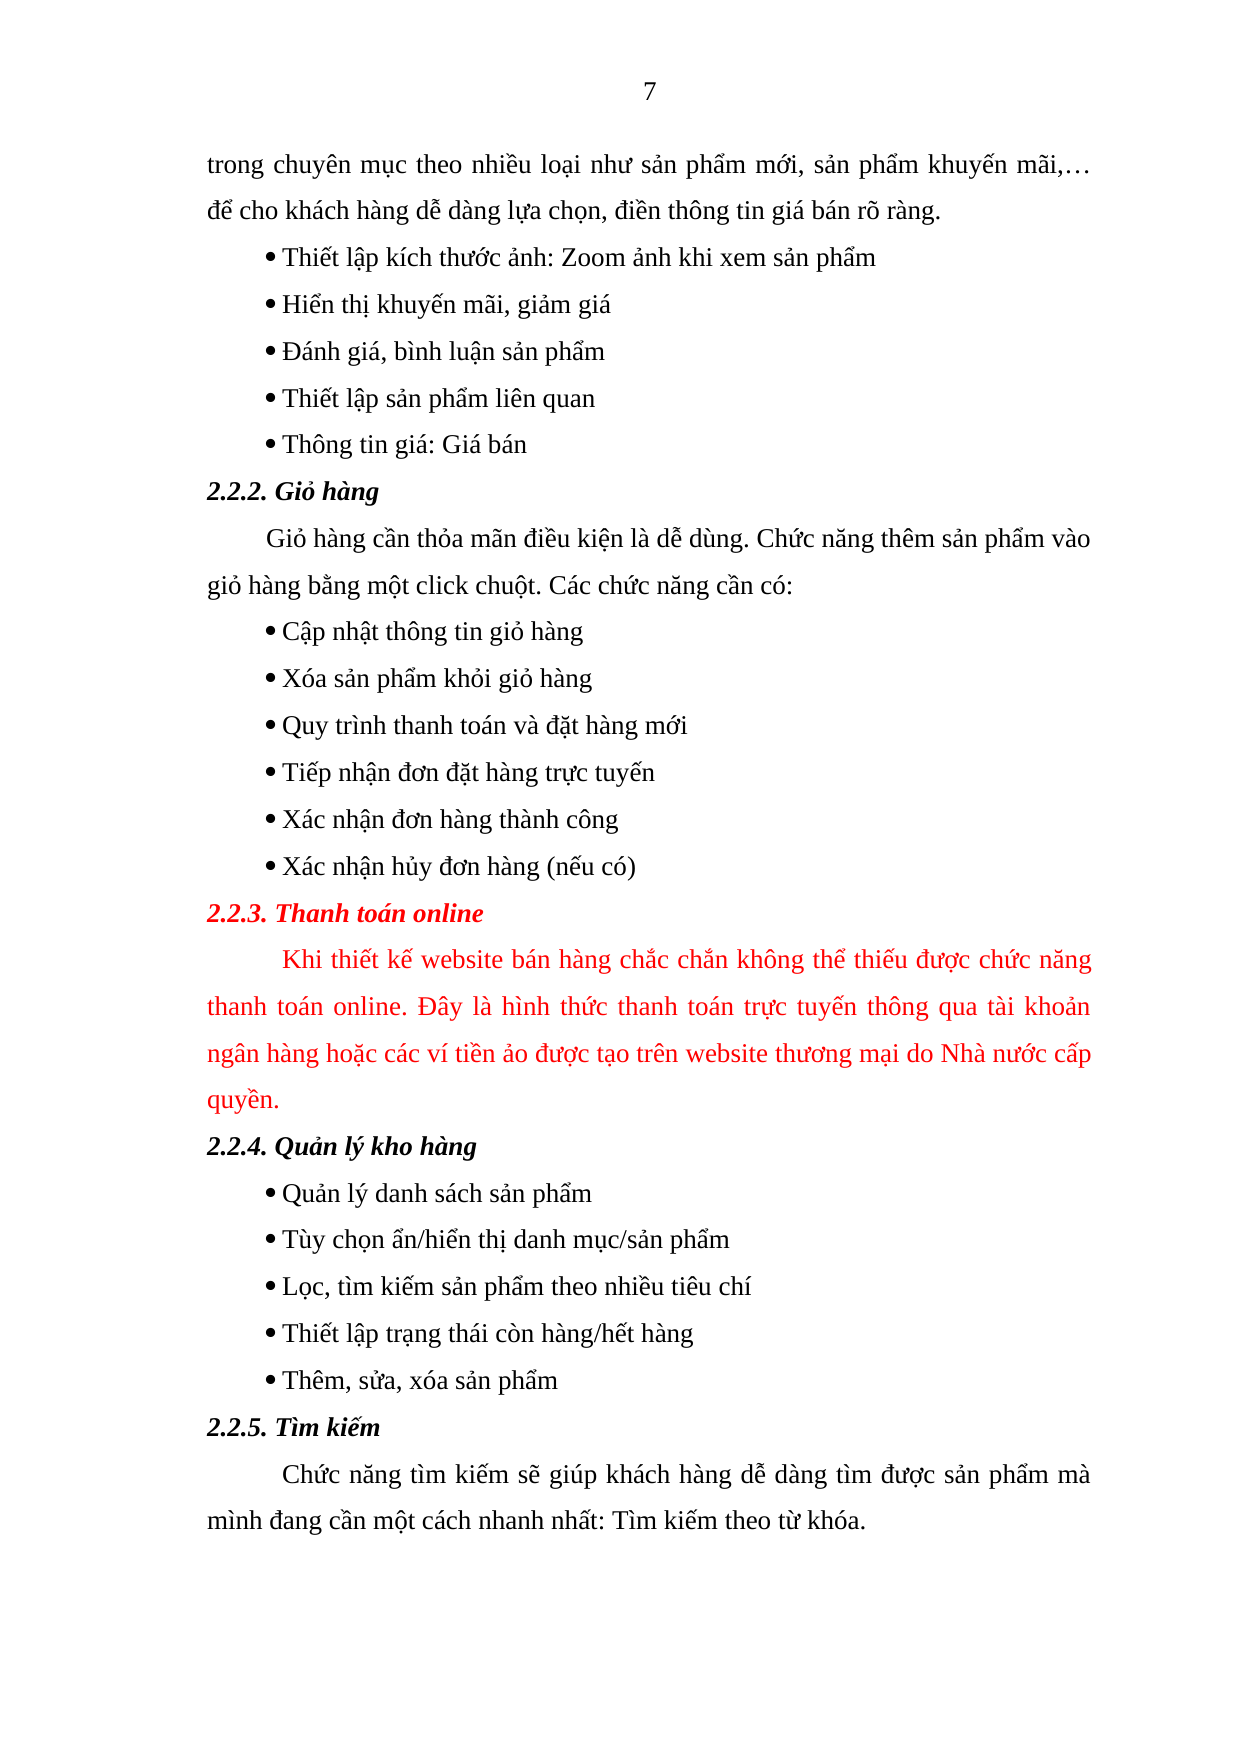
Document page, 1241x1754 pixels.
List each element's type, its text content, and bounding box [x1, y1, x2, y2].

list Tiếp nhận đơn đặt hàng trực tuyến [266, 756, 1092, 787]
list Xóa sản phẩm khỏi giỏ hàng [266, 662, 1092, 693]
list Thêm, sửa, xóa sản phẩm [266, 1364, 1092, 1395]
list Thiết lập trạng thái còn hàng/hết hàng [266, 1317, 1092, 1348]
list Hiển thị khuyến mãi, giảm giá [266, 288, 1092, 319]
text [207, 148, 1092, 226]
list Thiết lập sản phẩm liên quan [266, 382, 1092, 413]
list Quản lý danh sách sản phẩm [266, 1177, 1092, 1208]
list Xác nhận đơn hàng thành công [266, 803, 1092, 834]
list Xác nhận hủy đơn hàng (nếu có) [266, 850, 1092, 881]
text Khi thiết kế website bán hàng chắc chắn không thể thiếu được chức năng thanh toán online. Đây là hình thức thanh toán trực tuyến thông qua tài khoản ngân hàng hoặc các ví tiền ảo được tạo trên website thương mại do Nhà nước cấp quyền. [207, 943, 1092, 1114]
list Tùy chọn ẩn/hiển thị danh mục/sản phẩm [266, 1223, 1092, 1255]
list Cập nhật thông tin giỏ hàng [266, 615, 1092, 647]
subtitle 2.2.5. Tìm kiếm [207, 1411, 1092, 1442]
list Quy trình thanh toán và đặt hàng mới [266, 709, 1092, 740]
text Giỏ hàng cần thỏa mãn điều kiện là dễ dùng. Chức năng thêm sản phẩm vào giỏ hàng bằng một click chuột. Các chức năng cần có: [207, 522, 1092, 600]
subtitle 2.2.2. Giỏ hàng [207, 475, 1092, 507]
text Chức năng tìm kiếm sẽ giúp khách hàng dễ dàng tìm được sản phẩm mà mình đang cần một cách nhanh nhất: Tìm kiếm theo từ khóa. [207, 1458, 1092, 1536]
list Thông tin giá: Giá bán [266, 428, 1092, 460]
list Lọc, tìm kiếm sản phẩm theo nhiều tiêu chí [266, 1270, 1092, 1302]
list Đánh giá, bình luận sản phẩm [266, 335, 1092, 366]
subtitle 2.2.3. Thanh toán online [207, 897, 1092, 928]
list Thiết lập kích thước ảnh: Zoom ảnh khi xem sản phẩm [266, 241, 1092, 272]
subtitle 2.2.4. Quản lý kho hàng [207, 1130, 1092, 1161]
